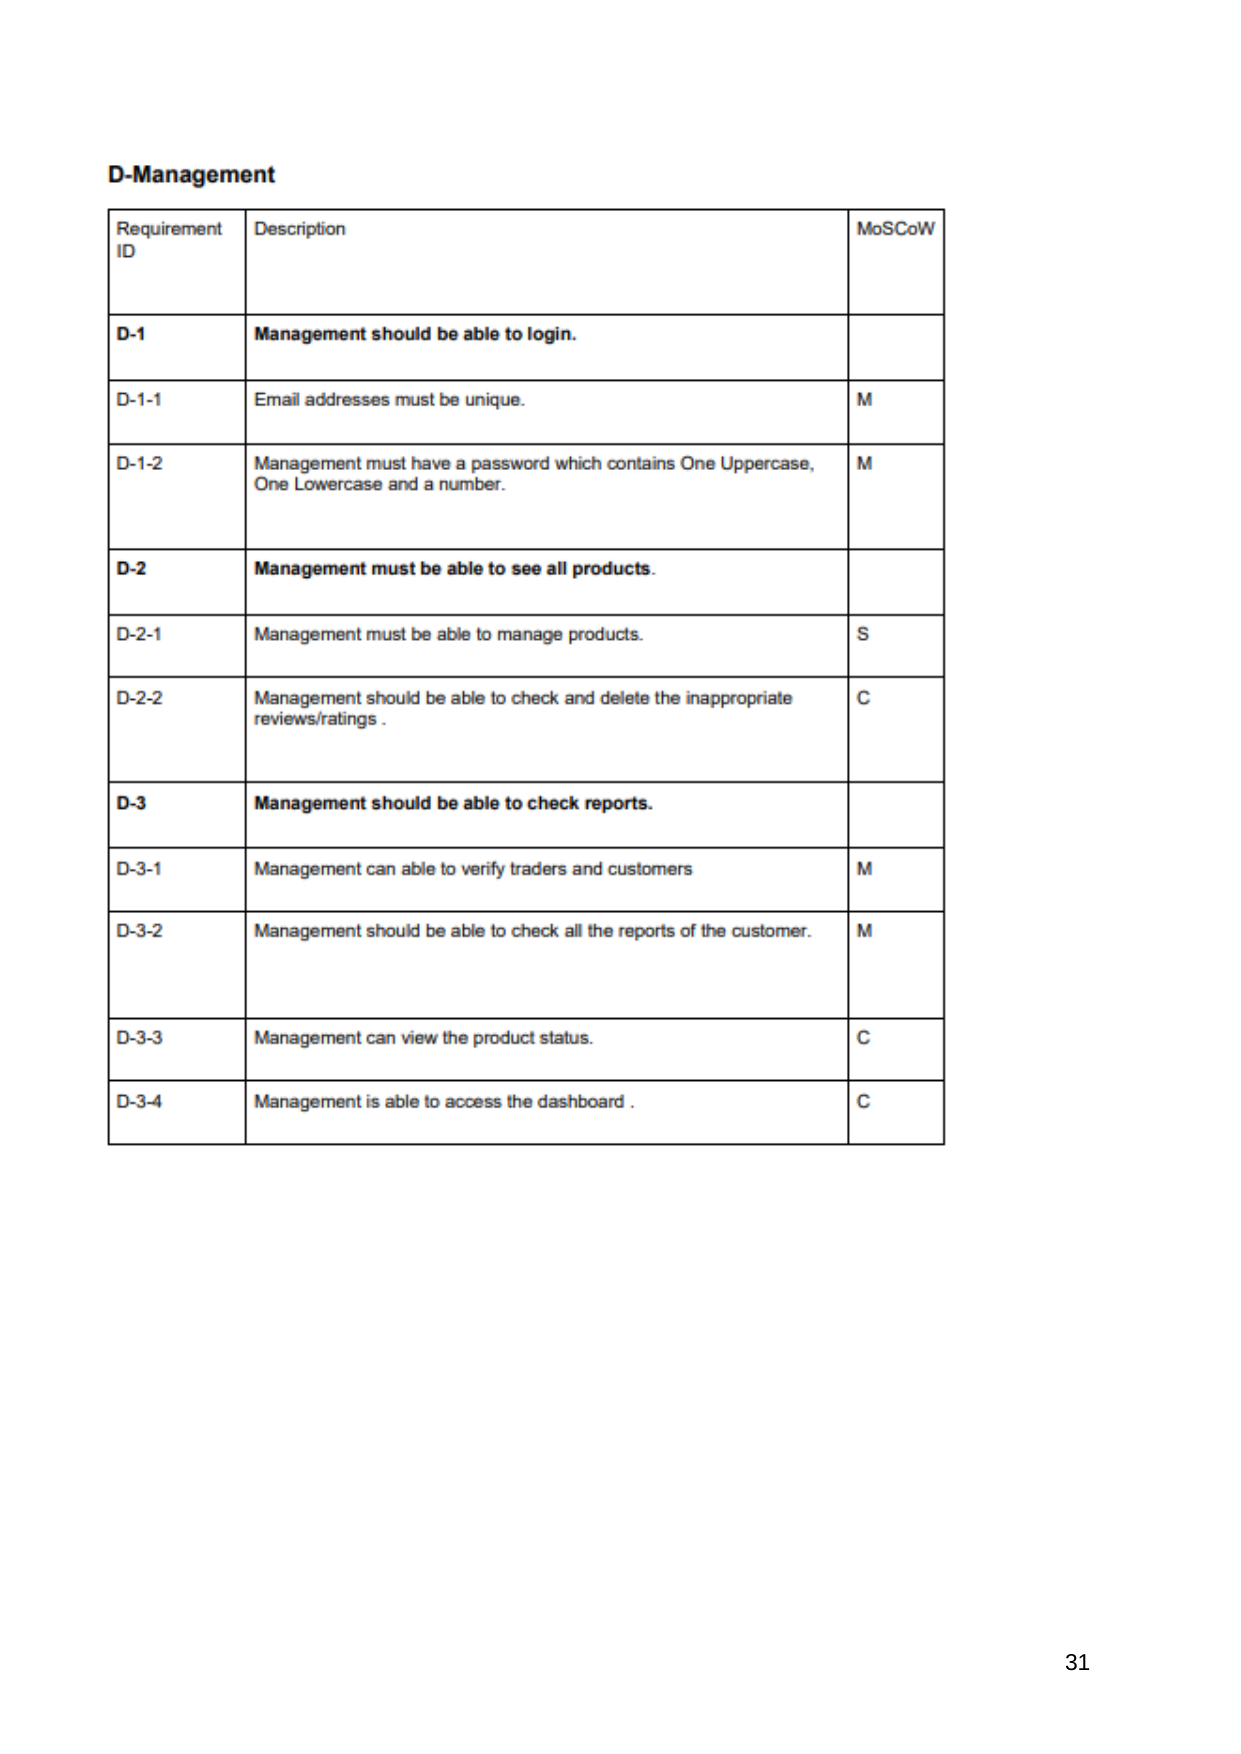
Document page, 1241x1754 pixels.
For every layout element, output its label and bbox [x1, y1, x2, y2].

picture [66, 150, 968, 1187]
